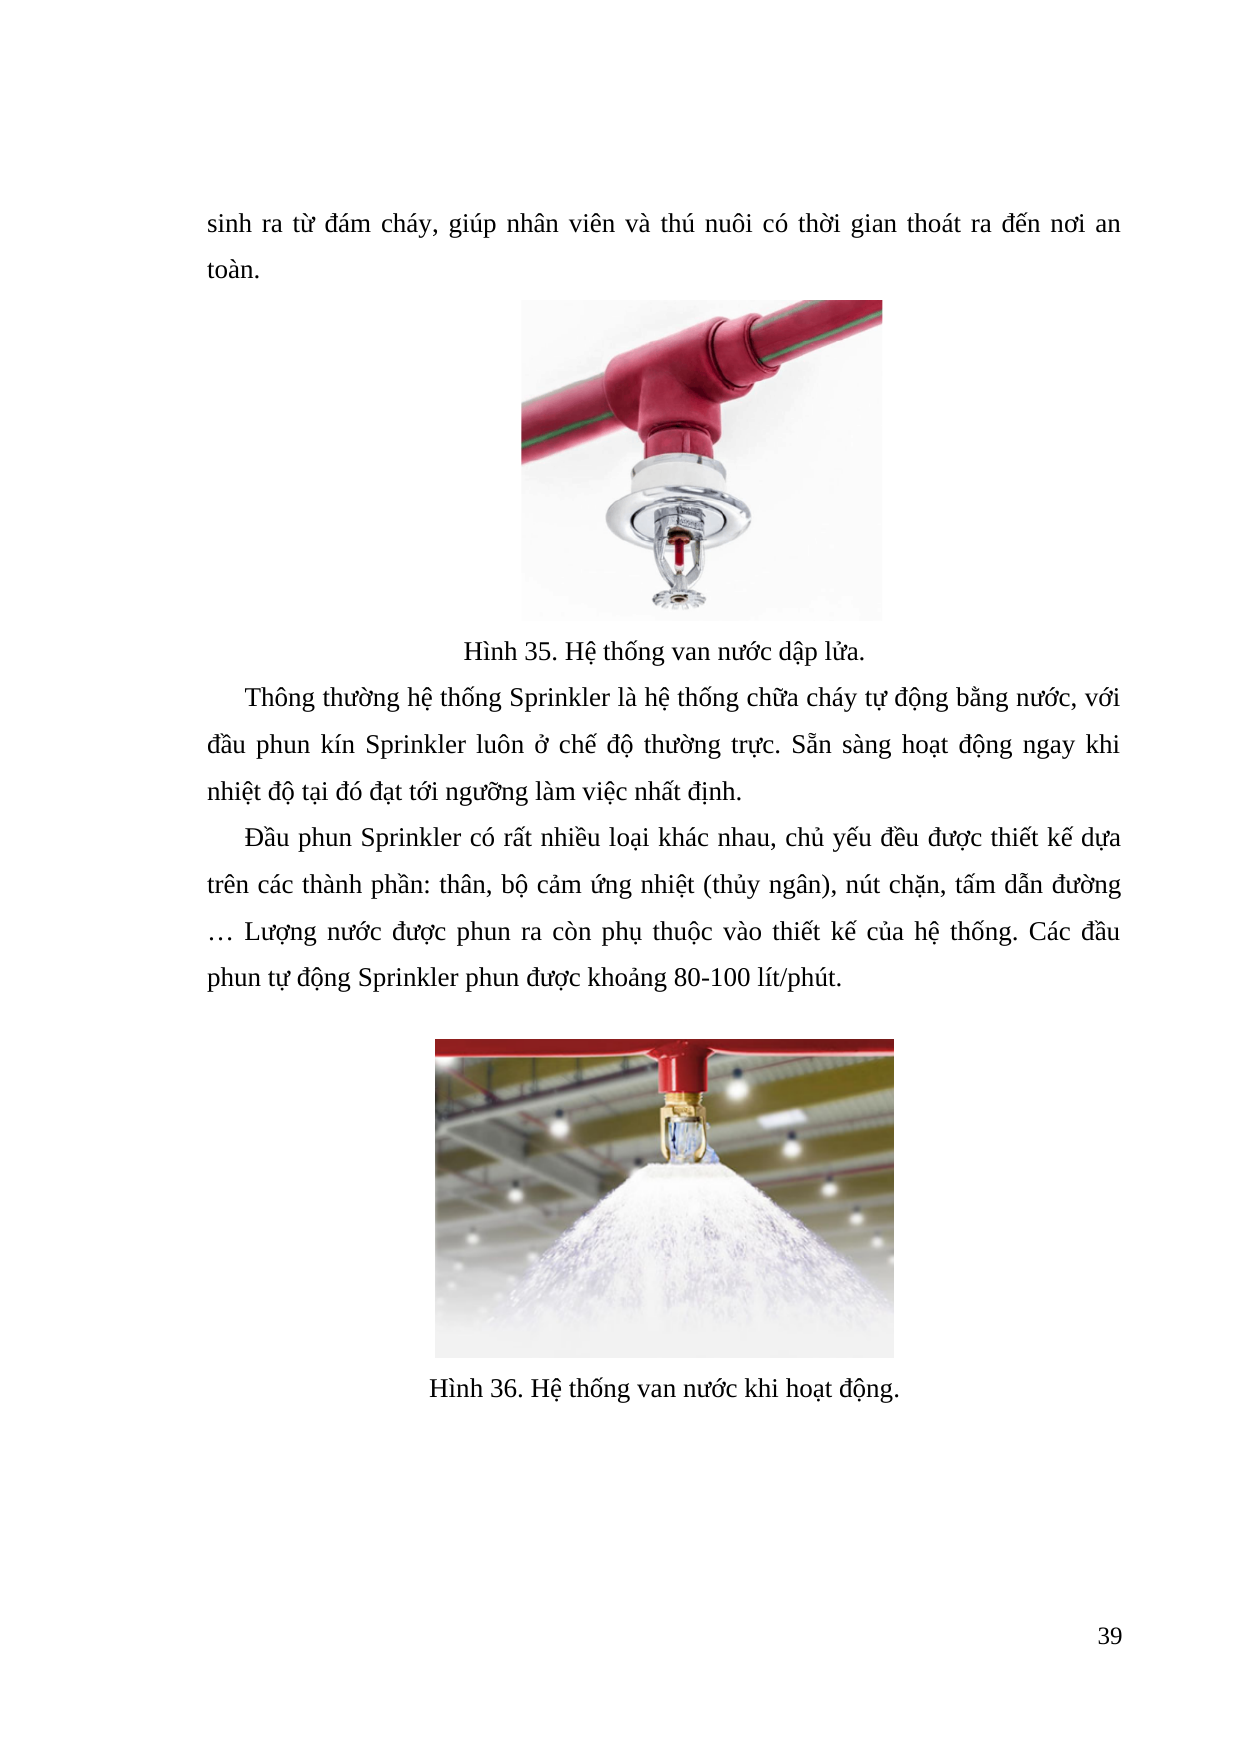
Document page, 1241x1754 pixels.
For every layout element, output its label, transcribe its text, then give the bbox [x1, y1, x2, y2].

picture [521, 300, 883, 621]
picture [435, 1039, 894, 1358]
text Thông thường hệ thống Sprinkler là hệ thống chữa cháy tự động bằng nước, với đầu phun kín Sprinkler luôn ở chế độ thường trực. Sẵn sàng hoạt động ngay khi nhiệt độ tại đó đạt tới ngưỡng làm việc nhất định. [207, 681, 1122, 806]
text Đầu phun Sprinkler có rất nhiều loại khác nhau, chủ yếu đều được thiết kế dựa trên các thành phần: thân, bộ cảm ứng nhiệt (thủy ngân), nút chặn, tấm dẫn đường … Lượng nước được phun ra còn phụ thuộc vào thiết kế của hệ thống. Các đầu phun tự động Sprinkler phun được khoảng 80-100 lít/phút. [207, 821, 1122, 992]
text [207, 207, 1122, 284]
